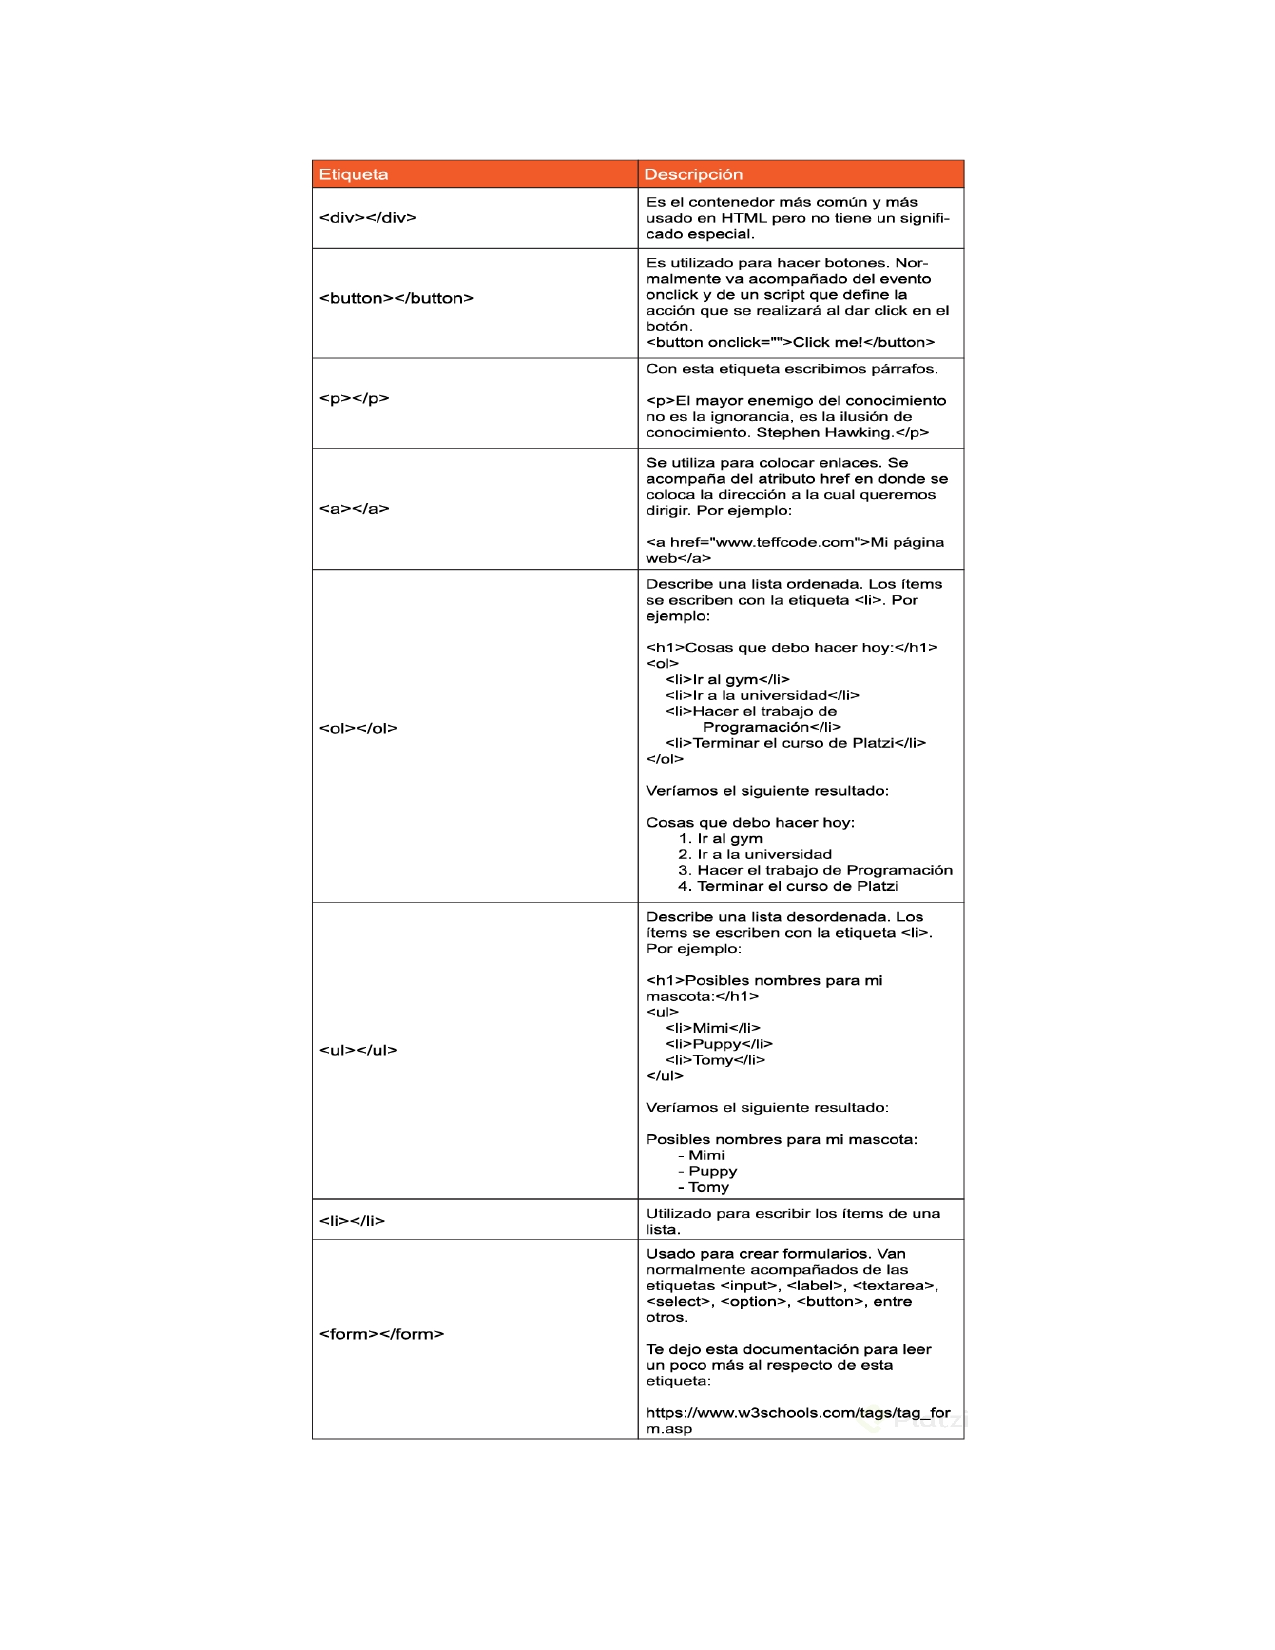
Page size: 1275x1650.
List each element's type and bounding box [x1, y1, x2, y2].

picture [300, 147, 975, 1446]
